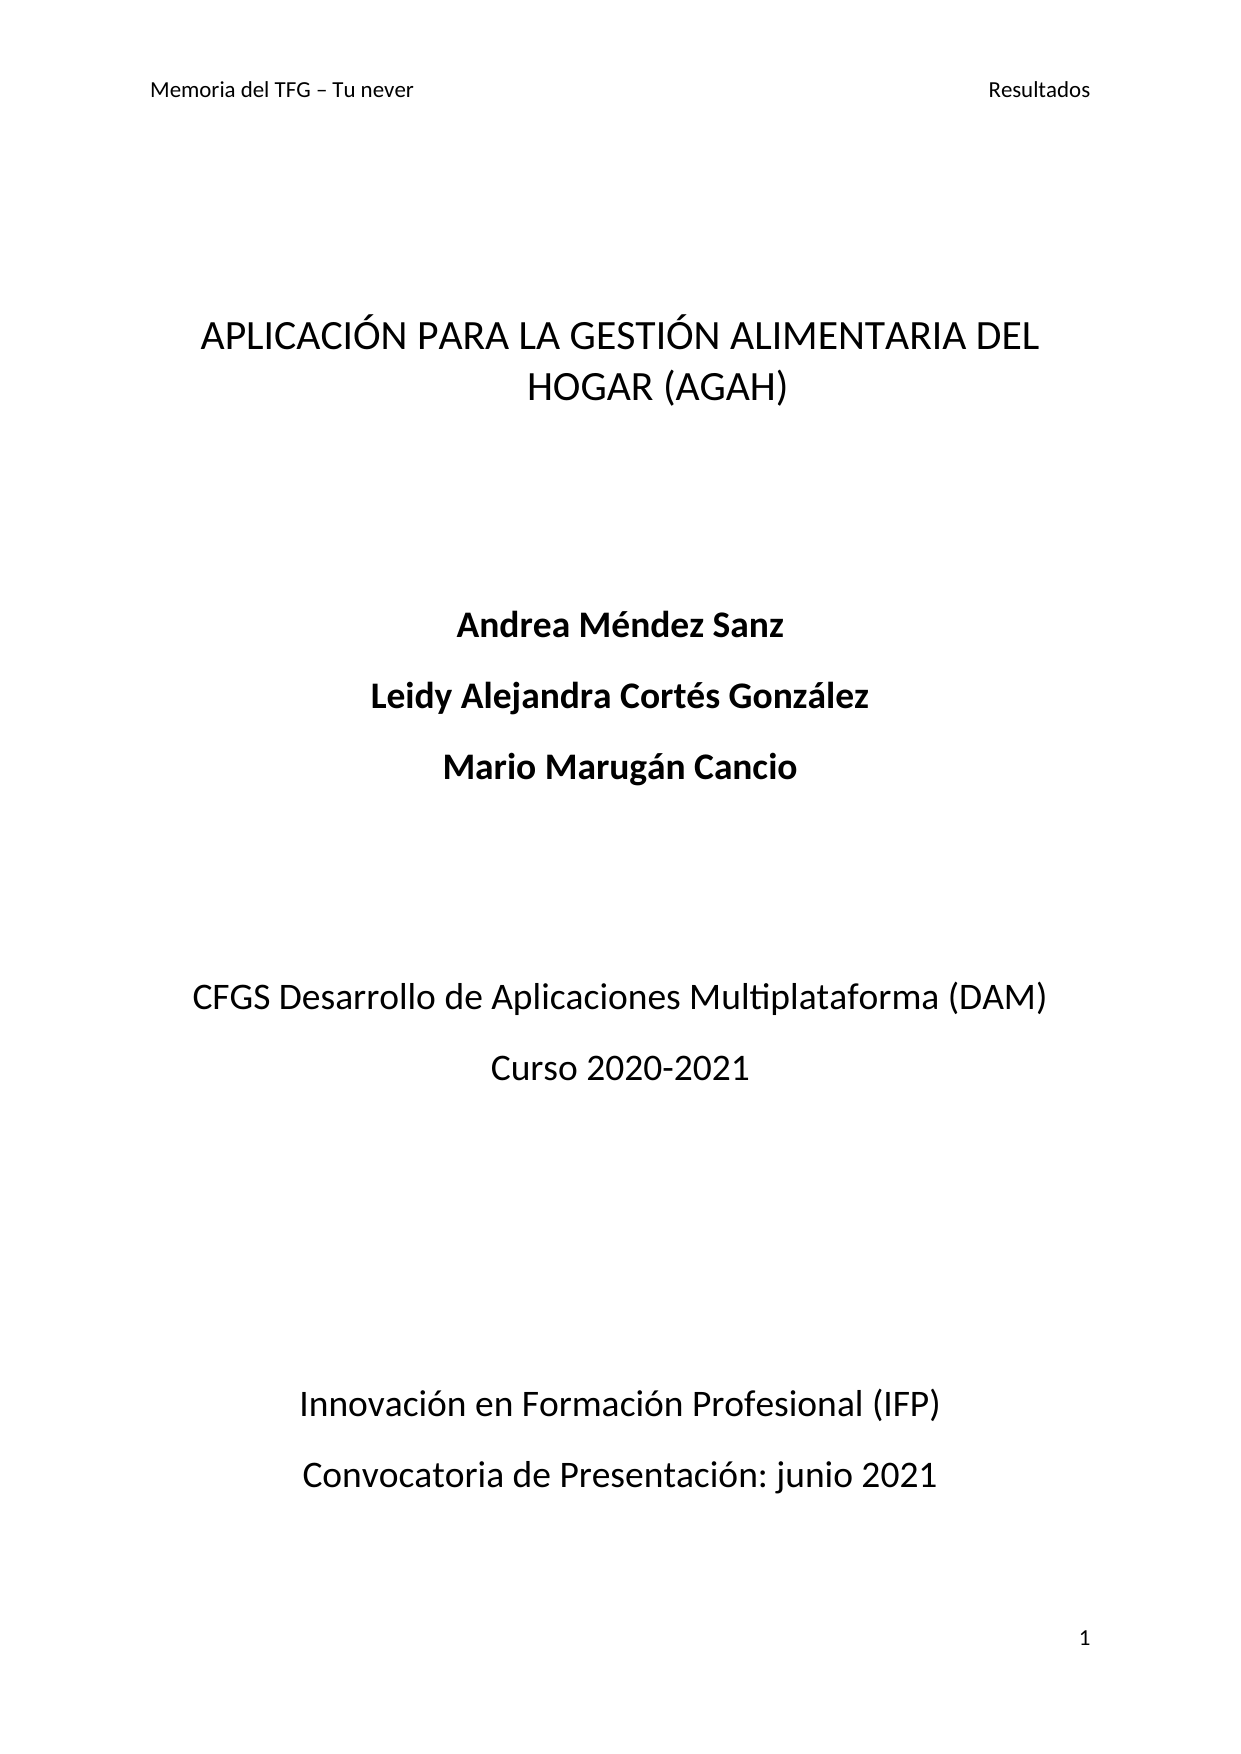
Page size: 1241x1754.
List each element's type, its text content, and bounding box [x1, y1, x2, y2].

text Andrea Méndez Sanz [150, 601, 1090, 647]
text CFGS Desarrollo de Aplicaciones Multiplataforma (DAM) [150, 973, 1090, 1019]
text Convocatoria de Presentación: junio 2021 [150, 1451, 1090, 1496]
text Innovación en Formación Profesional (IFP) [150, 1380, 1090, 1426]
text Mario Marugán Cancio [150, 743, 1090, 789]
text Leidy Alejandra Cortés González [150, 672, 1090, 718]
text Curso 2020-2021 [150, 1044, 1090, 1090]
title APLICACIÓN PARA LA GESTIÓN ALIMENTARIA DEL HOGAR (AGAH) [150, 309, 1090, 411]
